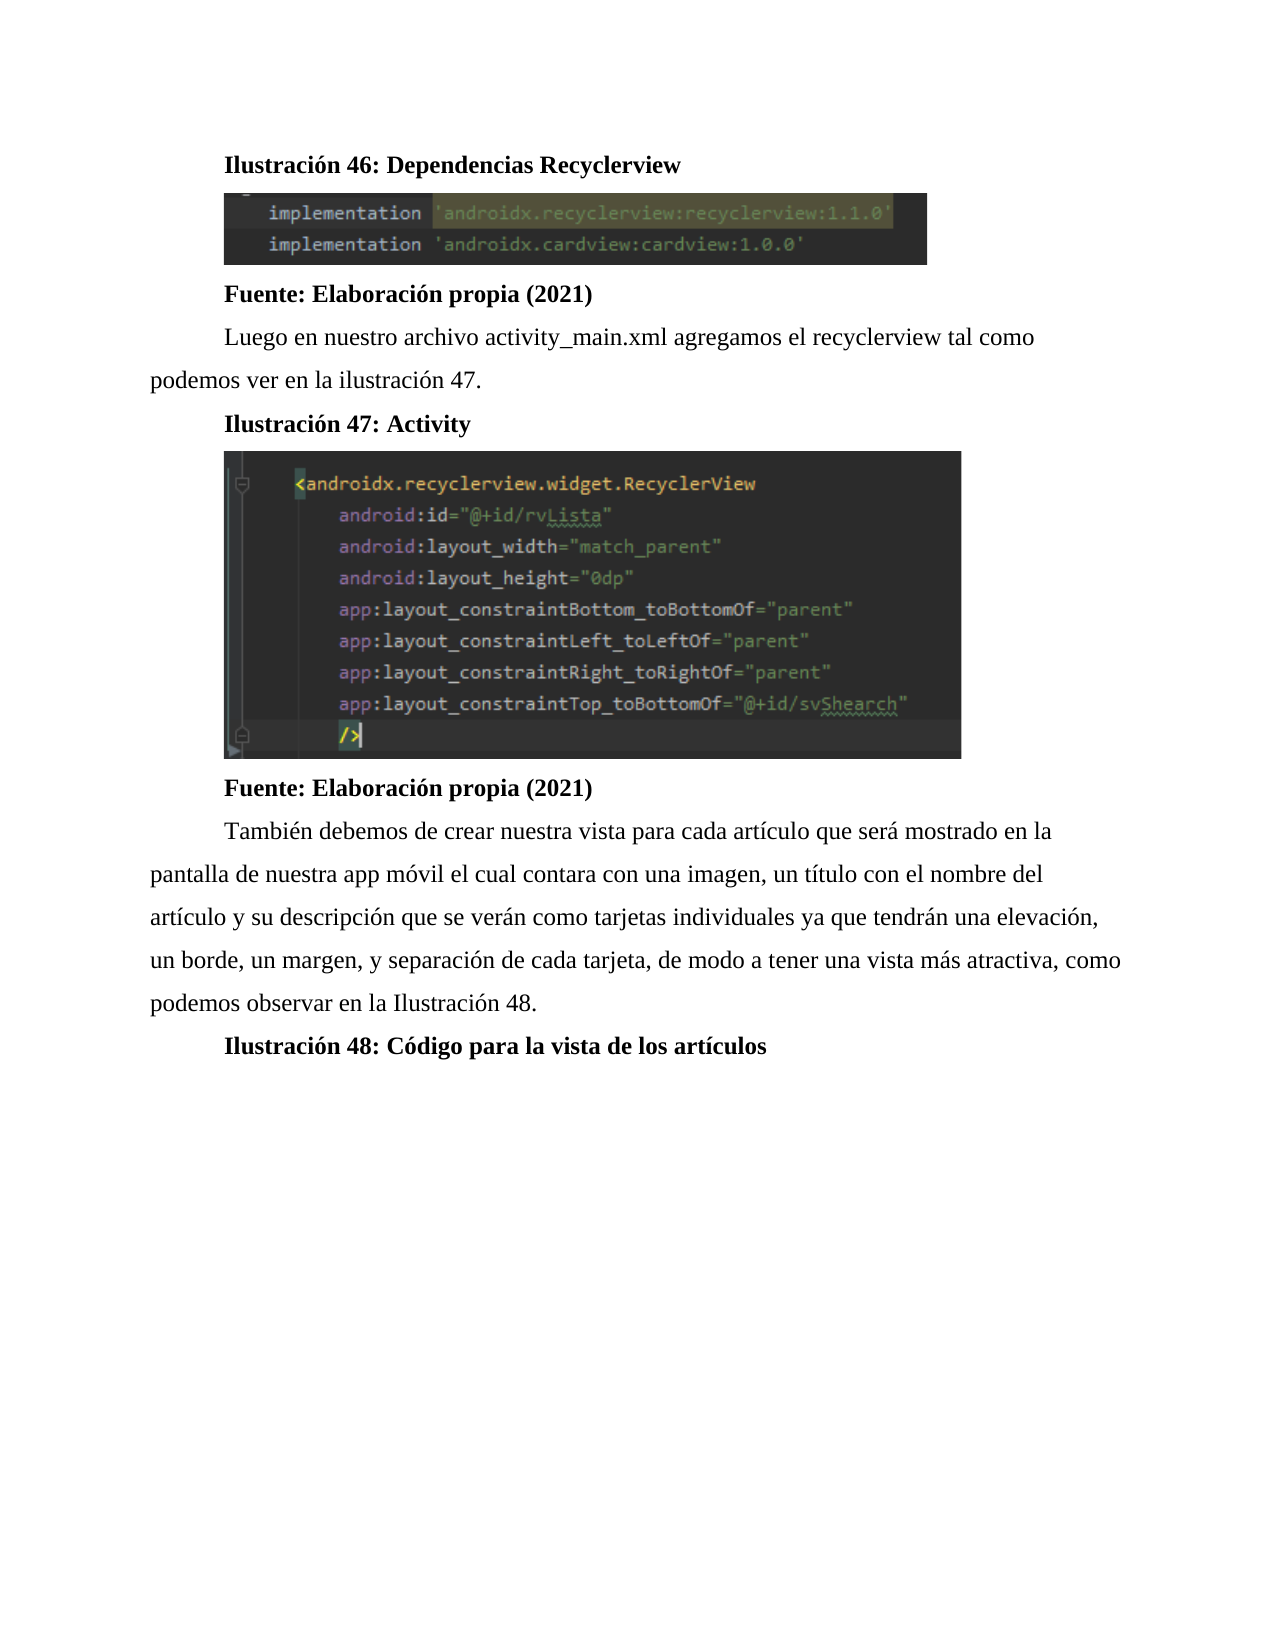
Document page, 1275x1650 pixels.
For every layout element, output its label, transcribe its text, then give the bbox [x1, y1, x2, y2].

text Ilustración 47: Activity [150, 409, 1125, 437]
picture [223, 193, 928, 265]
text También debemos de crear nuestra vista para cada artículo que será mostrado en la pantalla de nuestra app móvil el cual contara con una imagen, un título con el nombre del artículo y su descripción que se verán como tarjetas individuales ya que tendrán una elevación, un borde, un margen, y separación de cada tarjeta, de modo a tener una vista más atractiva, como podemos observar en la Ilustración 48. [150, 816, 1125, 1017]
picture [223, 451, 962, 759]
text Fuente: Elaboración propia (2021) [150, 773, 1125, 801]
text Luego en nuestro archivo activity_main.xml agregamos el recyclerview tal como podemos ver en la ilustración 47. [150, 322, 1125, 394]
text Fuente: Elaboración propia (2021) [150, 279, 1125, 308]
text Ilustración 48: Código para la vista de los artículos [150, 1031, 1125, 1060]
text Ilustración 46: Dependencias Recyclerview [150, 150, 1125, 179]
